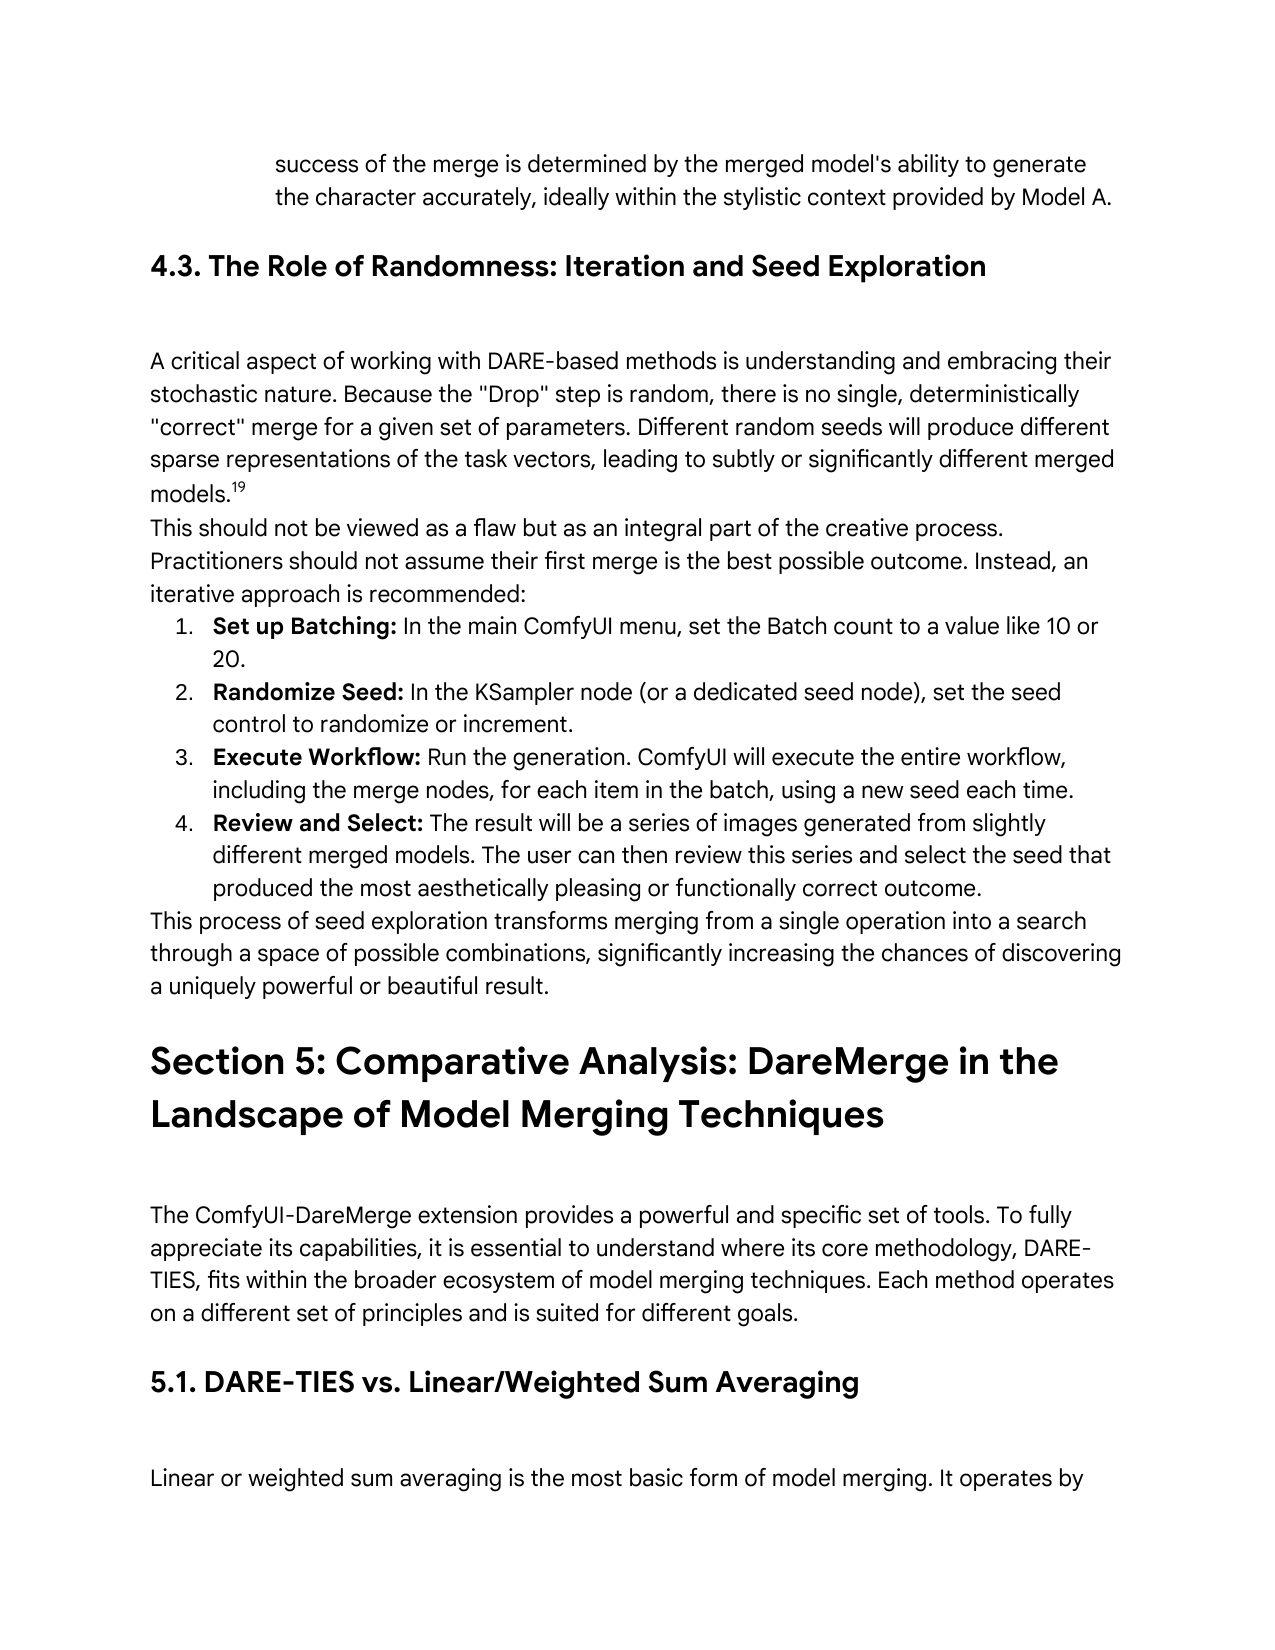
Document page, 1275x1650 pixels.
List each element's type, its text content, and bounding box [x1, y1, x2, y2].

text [150, 1464, 1125, 1493]
list Randomize Seed: In the KSampler node (or a dedicated seed node), set the seed control to randomize or increment. [175, 678, 1125, 739]
subtitle 5.1. DARE-TIES vs. Linear/Weighted Sum Averaging [150, 1364, 1125, 1401]
text A critical aspect of working with DARE-based methods is understanding and embracing their stochastic nature. Because the "Drop" step is random, there is no single, deterministically "correct" merge for a given set of parameters. Different random seeds will produce different sparse representations of the task vectors, leading to subtly or significantly different merged models.19 [150, 347, 1125, 510]
subtitle Section 5: Comparative Analysis: DareMerge in the Landscape of Model Merging Techniques [150, 1038, 1125, 1138]
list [237, 150, 1125, 211]
list Review and Select: The result will be a series of images generated from slightly different merged models. The user can then review this series and select the seed that produced the most aesthetically pleasing or functionally correct outcome. [175, 809, 1125, 903]
list Execute Workflow: Run the generation. ComfyUI will execute the entire workflow, including the merge nodes, for each item in the batch, using a new seed each time. [175, 743, 1125, 805]
subtitle 4.3. The Role of Randomness: Iteration and Seed Exploration [150, 248, 1125, 285]
list Set up Batching: In the main ComfyUI menu, set the Batch count to a value like 10 or 20. [175, 613, 1125, 674]
text This process of seed exploration transforms merging from a single operation into a search through a space of possible combinations, significantly increasing the chances of discovering a uniquely powerful or beautiful result. [150, 907, 1125, 1001]
text This should not be viewed as a flaw but as an integral part of the creative process. Practitioners should not assume their first merge is the best possible outcome. Instead, an iterative approach is recommended: [150, 514, 1125, 609]
text The ComfyUI-DareMerge extension provides a powerful and specific set of tools. To fully appreciate its capabilities, it is essential to understand where its core methodology, DARE-TIES, fits within the broader ecosystem of model merging techniques. Each method operates on a different set of principles and is suited for different goals. [150, 1201, 1125, 1328]
